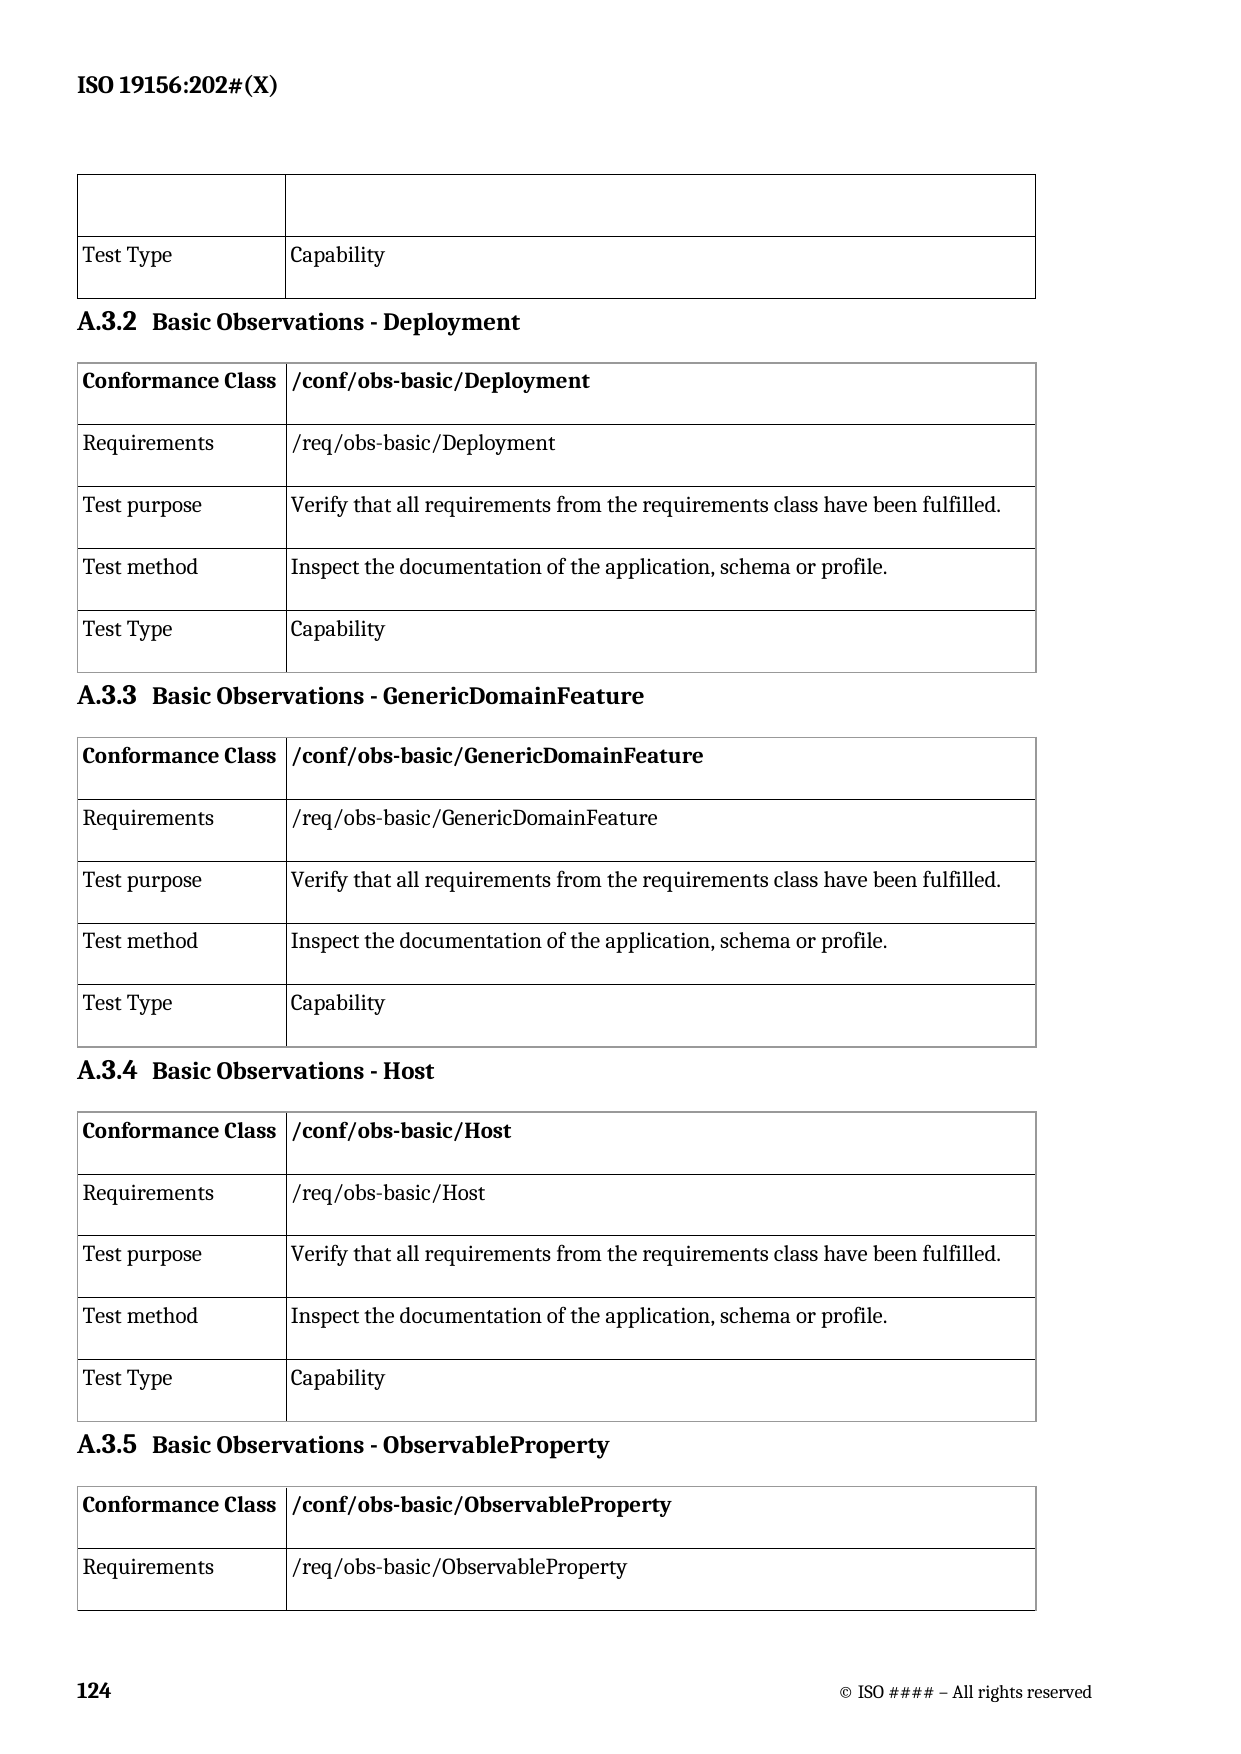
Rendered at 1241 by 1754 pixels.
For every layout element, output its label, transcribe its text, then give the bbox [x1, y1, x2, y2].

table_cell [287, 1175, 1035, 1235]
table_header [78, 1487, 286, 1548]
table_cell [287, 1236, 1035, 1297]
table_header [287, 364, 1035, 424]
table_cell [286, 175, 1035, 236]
text Basic Observations - ObservableProperty [77, 1428, 1092, 1461]
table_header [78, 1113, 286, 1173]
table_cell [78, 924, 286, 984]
text Basic Observations - GenericDomainFeature [77, 679, 1092, 712]
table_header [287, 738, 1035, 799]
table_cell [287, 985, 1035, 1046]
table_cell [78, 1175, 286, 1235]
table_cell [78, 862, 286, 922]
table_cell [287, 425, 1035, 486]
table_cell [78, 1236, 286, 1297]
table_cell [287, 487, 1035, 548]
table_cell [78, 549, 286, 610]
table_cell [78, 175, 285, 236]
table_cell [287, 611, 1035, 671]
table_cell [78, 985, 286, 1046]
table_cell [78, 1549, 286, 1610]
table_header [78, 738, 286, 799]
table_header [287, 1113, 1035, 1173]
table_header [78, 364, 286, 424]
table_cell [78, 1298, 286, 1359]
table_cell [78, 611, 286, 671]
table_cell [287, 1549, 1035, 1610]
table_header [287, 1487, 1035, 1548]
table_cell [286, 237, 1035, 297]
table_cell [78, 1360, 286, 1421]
text Basic Observations - Deployment [77, 305, 1092, 337]
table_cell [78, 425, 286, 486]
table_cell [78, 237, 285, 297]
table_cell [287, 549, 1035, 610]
text Basic Observations - Host [77, 1054, 1092, 1086]
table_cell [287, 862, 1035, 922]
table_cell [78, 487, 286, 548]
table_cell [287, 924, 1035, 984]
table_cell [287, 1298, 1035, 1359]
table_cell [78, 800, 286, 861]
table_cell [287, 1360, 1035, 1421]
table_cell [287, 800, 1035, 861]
